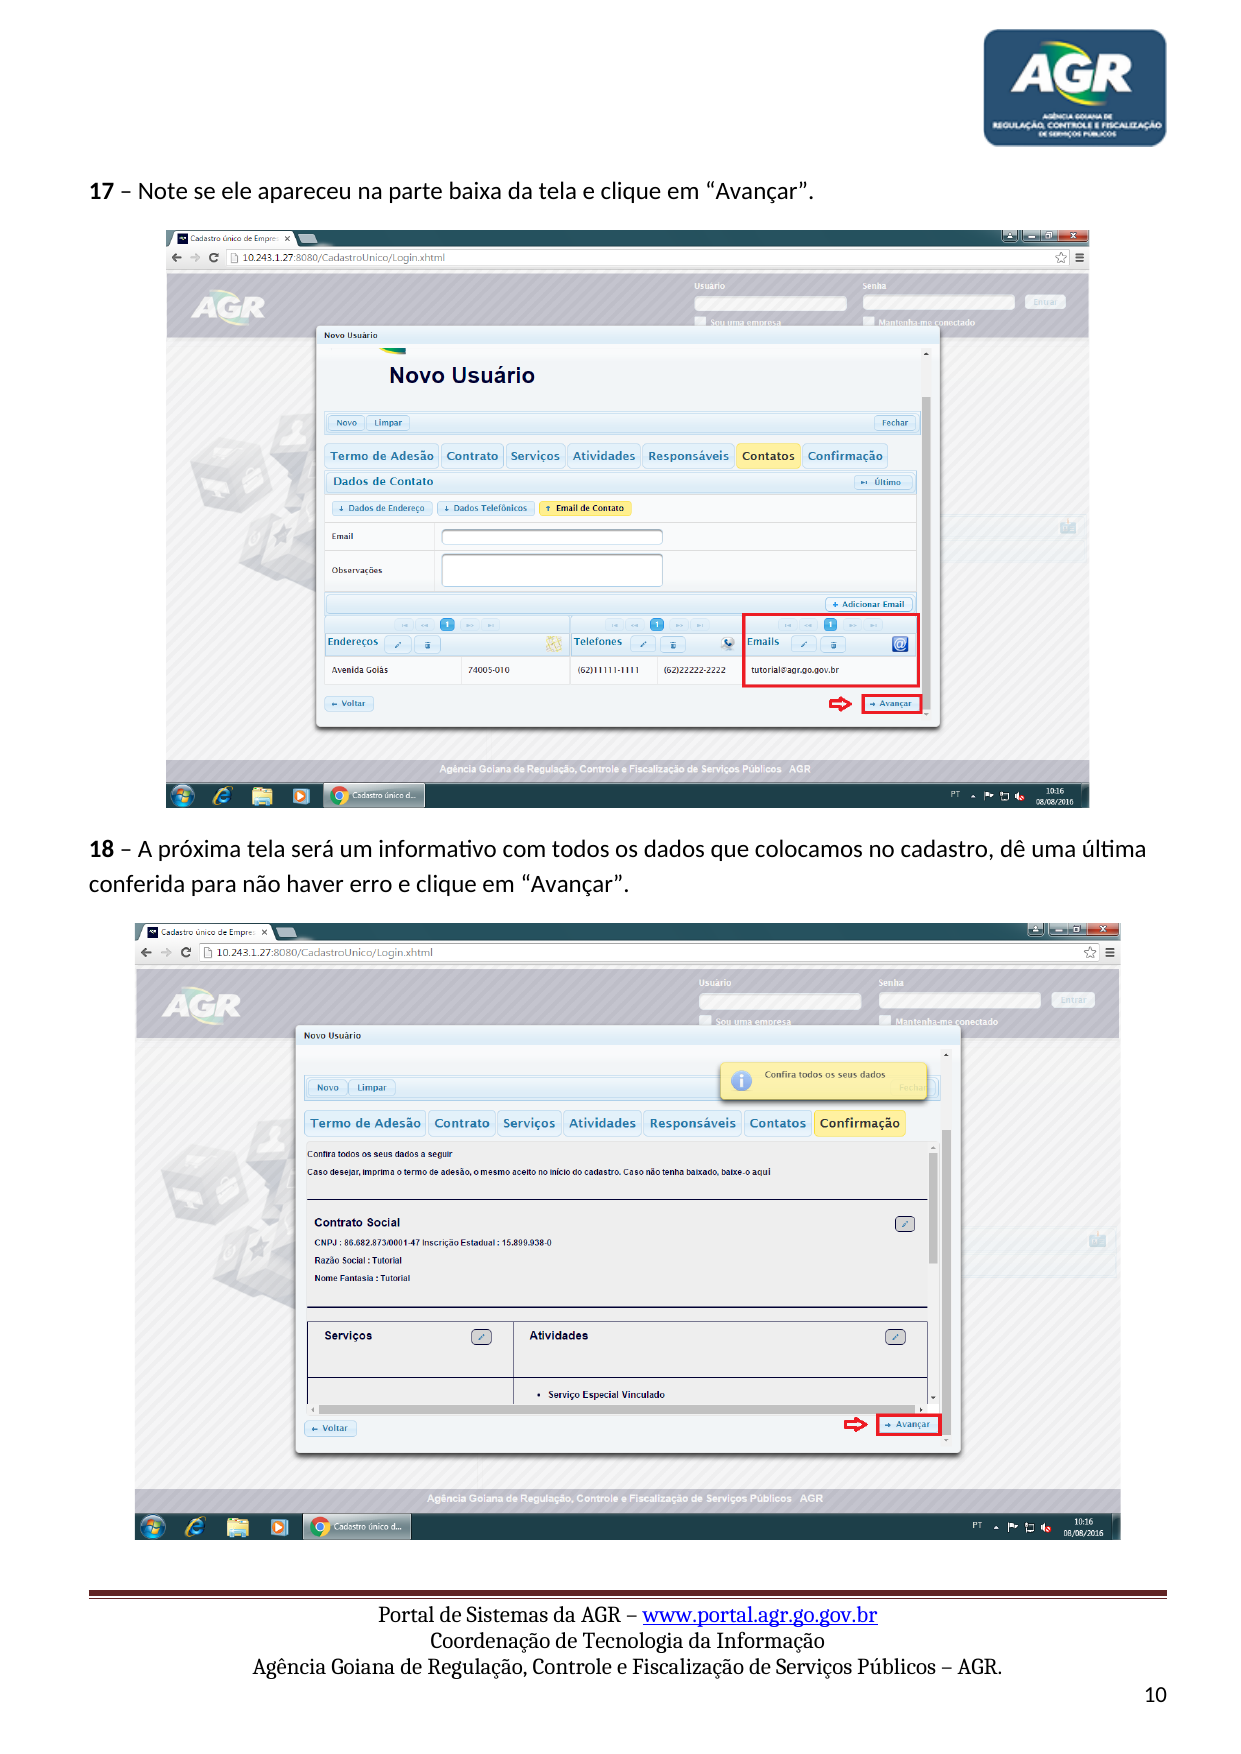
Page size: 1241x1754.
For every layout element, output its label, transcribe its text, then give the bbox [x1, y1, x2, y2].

text 17 – Note se ele apareceu na parte baixa da tela e clique em “Avançar”. [89, 175, 1167, 205]
picture [983, 29, 1167, 147]
text 18 – A próxima tela será um informativo com todos os dados que colocamos no cadastro, dê uma última conferida para não haver erro e clique em “Avançar”. [89, 833, 1167, 898]
picture [134, 923, 1121, 1540]
picture [166, 230, 1090, 808]
